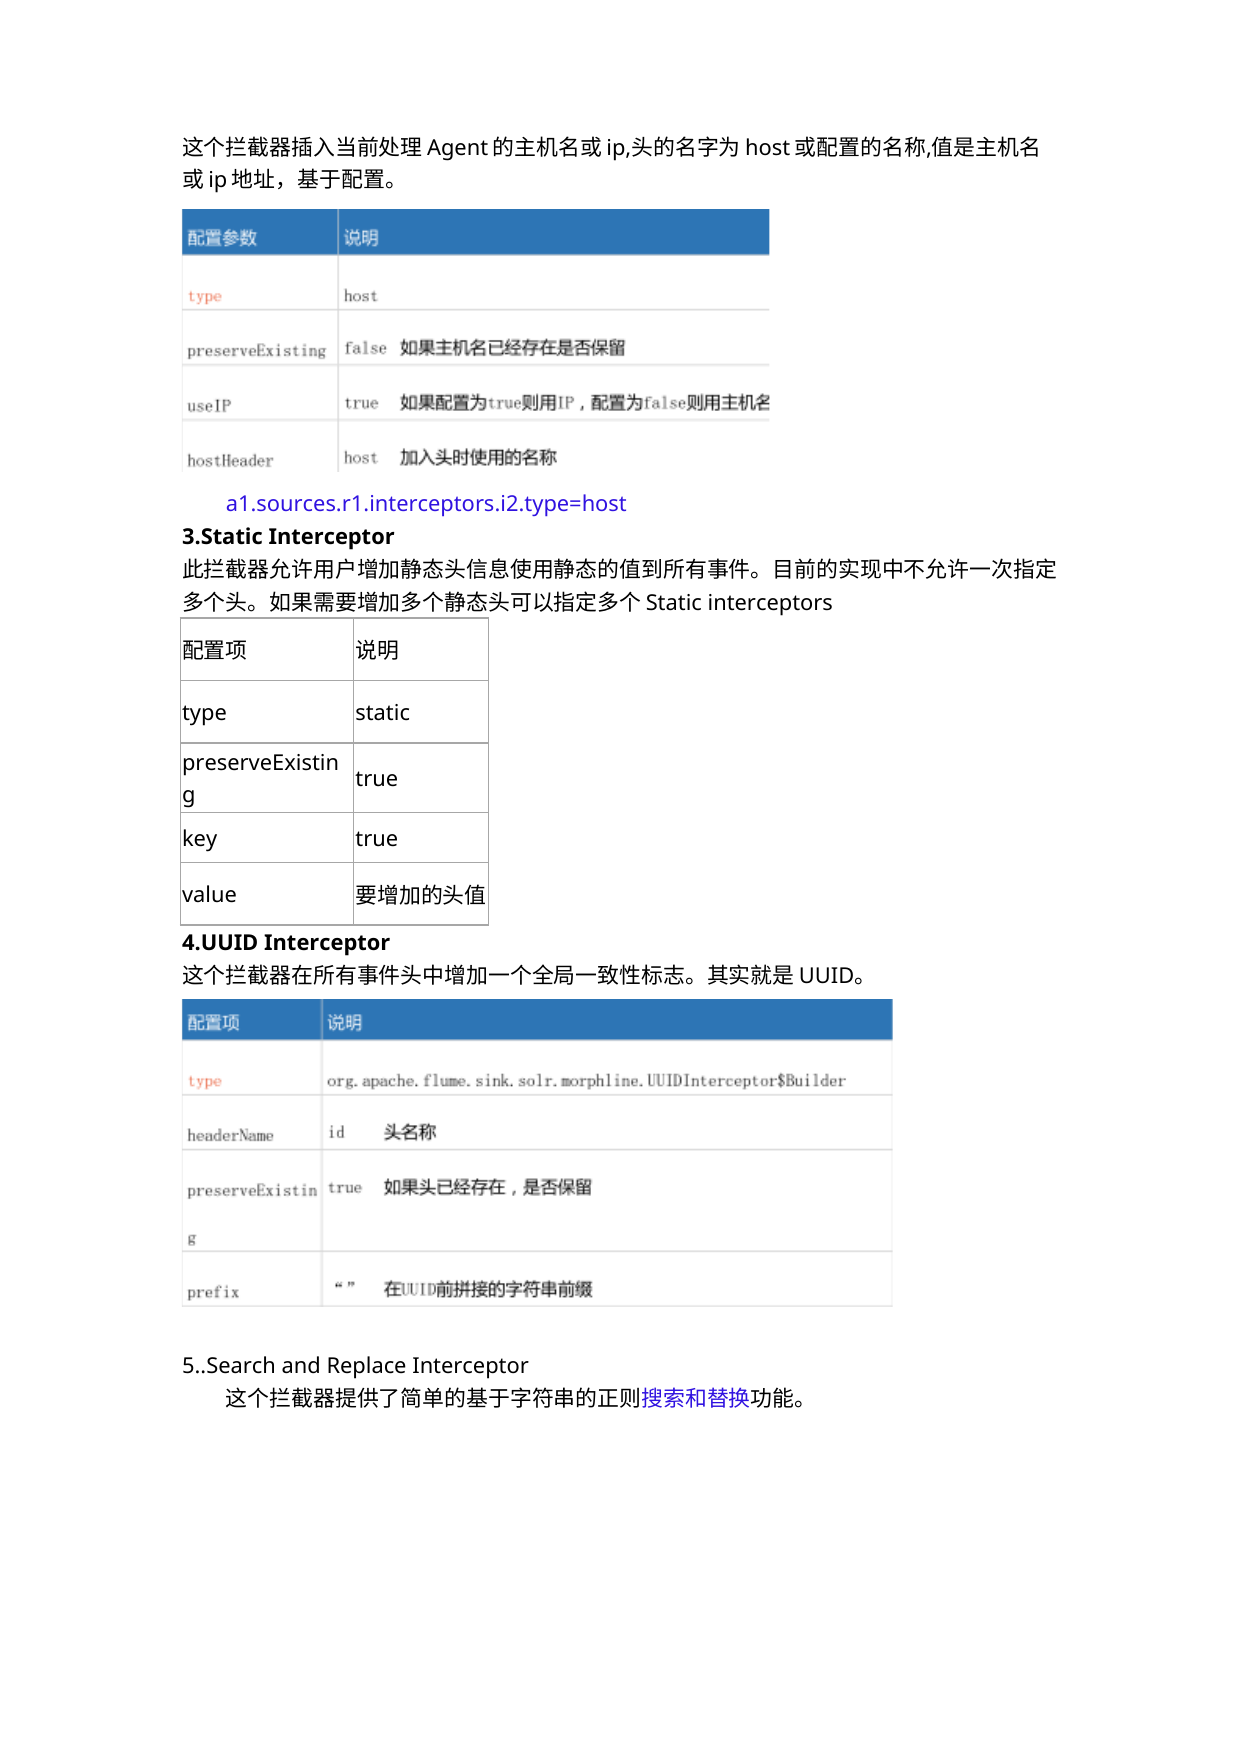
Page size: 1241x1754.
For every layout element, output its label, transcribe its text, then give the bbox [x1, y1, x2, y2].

text 这个拦截器提供了简单的基于字符串的正则搜索和替换功能。 [182, 1381, 1058, 1413]
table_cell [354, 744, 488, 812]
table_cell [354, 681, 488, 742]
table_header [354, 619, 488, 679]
picture [181, 999, 893, 1307]
text 这个拦截器插入当前处理Agent的主机名或ip,头的名字为host或配置的名称,值是主机名或ip地址，基于配置。 [182, 129, 1058, 194]
text a1.sources.r1.interceptors.i2.type=host [182, 487, 1058, 519]
text 3.Static Interceptor [182, 519, 1058, 552]
text 5..Search and Replace Interceptor [182, 1348, 1058, 1381]
text 此拦截器允许用户增加静态头信息使用静态的值到所有事件。目前的实现中不允许一次指定多个头。如果需要增加多个静态头可以指定多个Static interceptors [182, 552, 1058, 617]
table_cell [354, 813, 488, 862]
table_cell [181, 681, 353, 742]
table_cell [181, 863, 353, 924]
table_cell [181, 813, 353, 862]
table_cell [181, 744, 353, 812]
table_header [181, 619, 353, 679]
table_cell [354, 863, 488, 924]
text 4.UUID Interceptor [182, 926, 1058, 958]
picture [181, 209, 770, 472]
text 这个拦截器在所有事件头中增加一个全局一致性标志。其实就是UUID。 [182, 958, 1058, 991]
